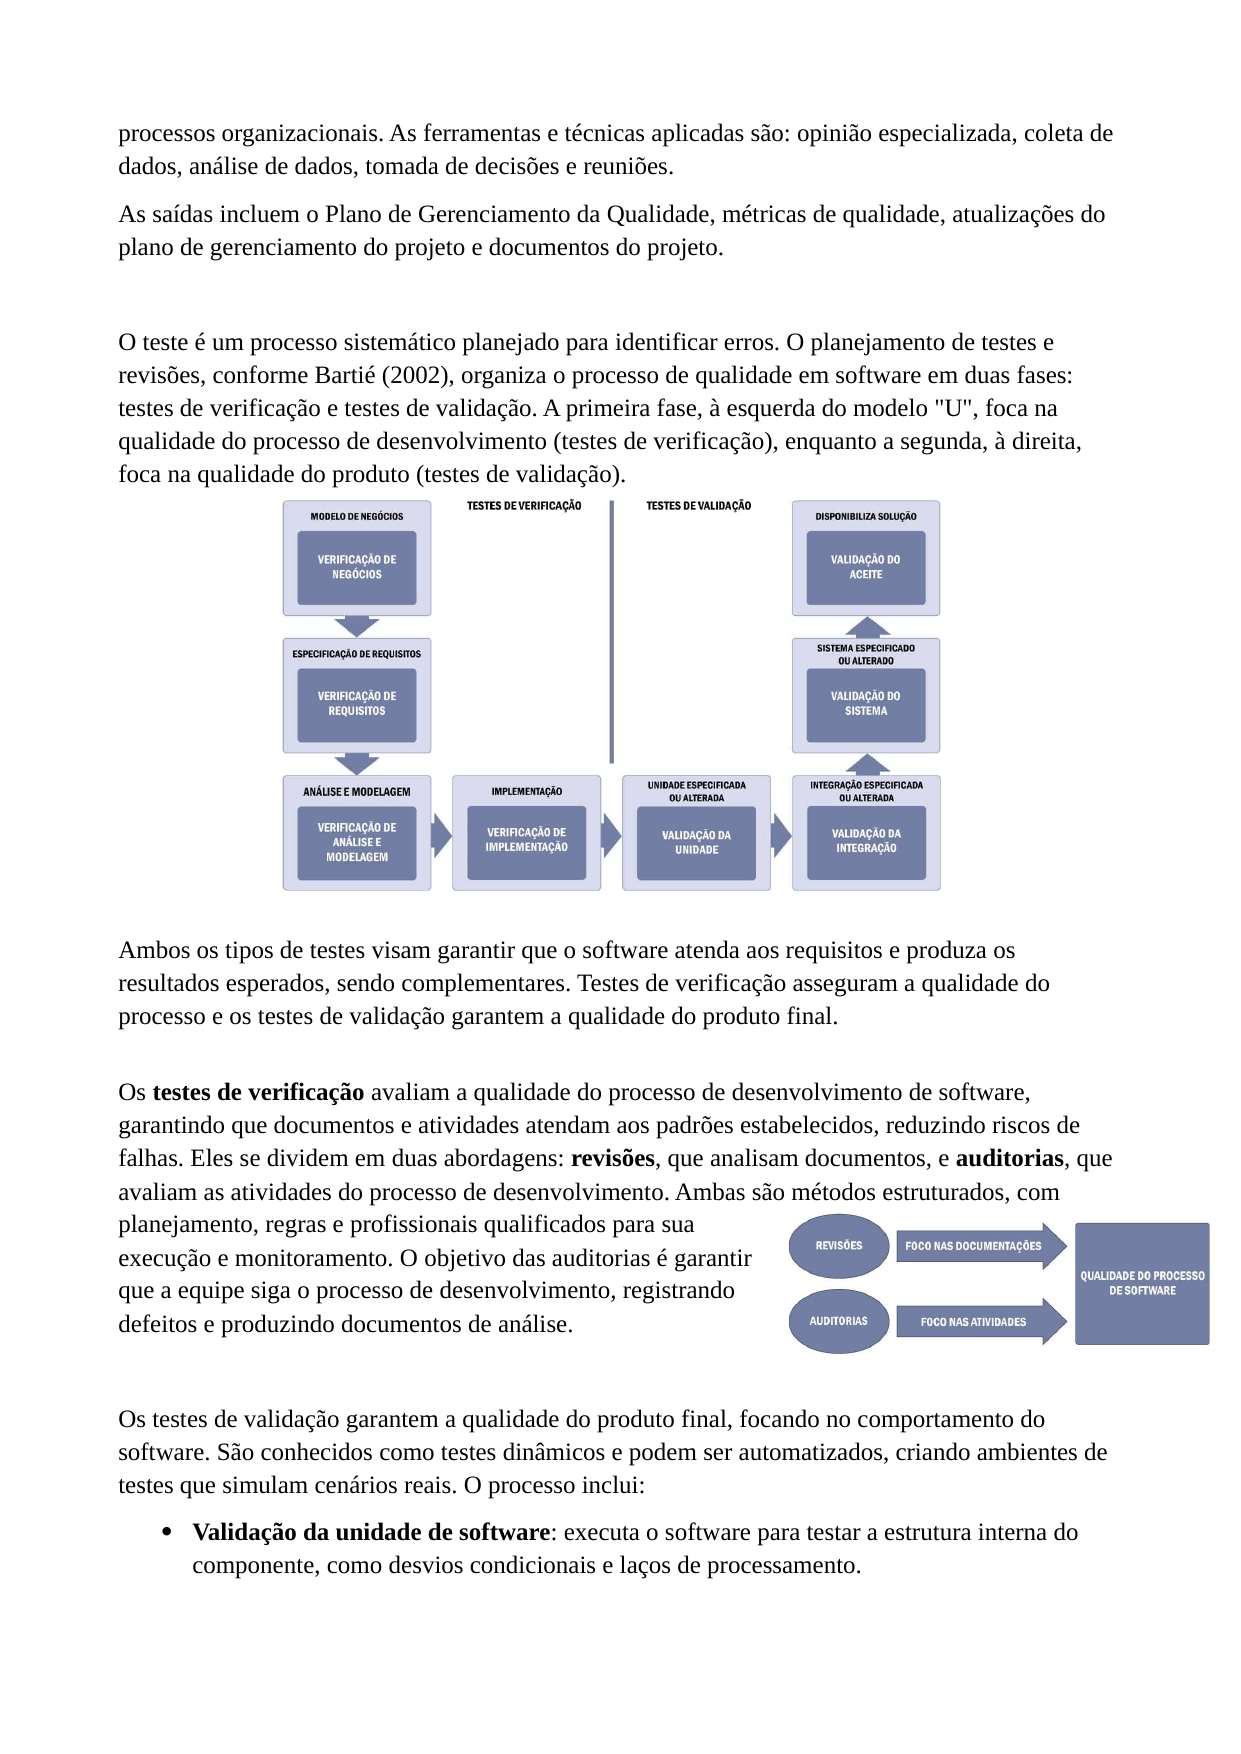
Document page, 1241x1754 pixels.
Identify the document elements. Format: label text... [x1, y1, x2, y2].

text O teste é um processo sistemático planejado para identificar erros. O planejamento de testes e revisões, conforme Bartié (2002), organiza o processo de qualidade em software em duas fases: testes de verificação e testes de validação. A primeira fase, à esquerda do modelo "U", foca na qualidade do processo de desenvolvimento (testes de verificação), enquanto a segunda, à direita, foca na qualidade do produto (testes de validação). [118, 327, 1122, 488]
text Ambos os tipos de testes visam garantir que o software atenda aos requisitos e produza os resultados esperados, sendo complementares. Testes de verificação asseguram a qualidade do processo e os testes de validação garantem a qualidade do produto final. [118, 935, 1122, 1030]
text Os testes de verificação avaliam a qualidade do processo de desenvolvimento de software, garantindo que documentos e atividades atendam aos padrões estabelecidos, reduzindo riscos de falhas. Eles se dividem em duas abordagens: revisões, que analisam documentos, e auditorias, que avaliam as atividades do processo de desenvolvimento. Ambas são métodos estruturados, com planejamento, regras e profissionais qualificados para sua execução e monitoramento. O objetivo das auditorias é garantir que a equipe siga o processo de desenvolvimento, registrando defeitos e produzindo documentos de análise. [118, 1077, 1122, 1337]
picture [788, 1213, 1210, 1354]
text As saídas incluem o Plano de Gerenciamento da Qualidade, métricas de qualidade, atualizações do plano de gerenciamento do projeto e documentos do projeto. [118, 199, 1122, 261]
picture [282, 499, 941, 891]
text Os testes de validação garantem a qualidade do produto final, focando no comportamento do software. São conhecidos como testes dinâmicos e podem ser automatizados, criando ambientes de testes que simulam cenários reais. O processo inclui: [118, 1404, 1122, 1499]
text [118, 118, 1122, 180]
list Validação da unidade de software: executa o software para testar a estrutura interna do componente, como desvios condicionais e laços de processamento. [162, 1517, 1122, 1579]
